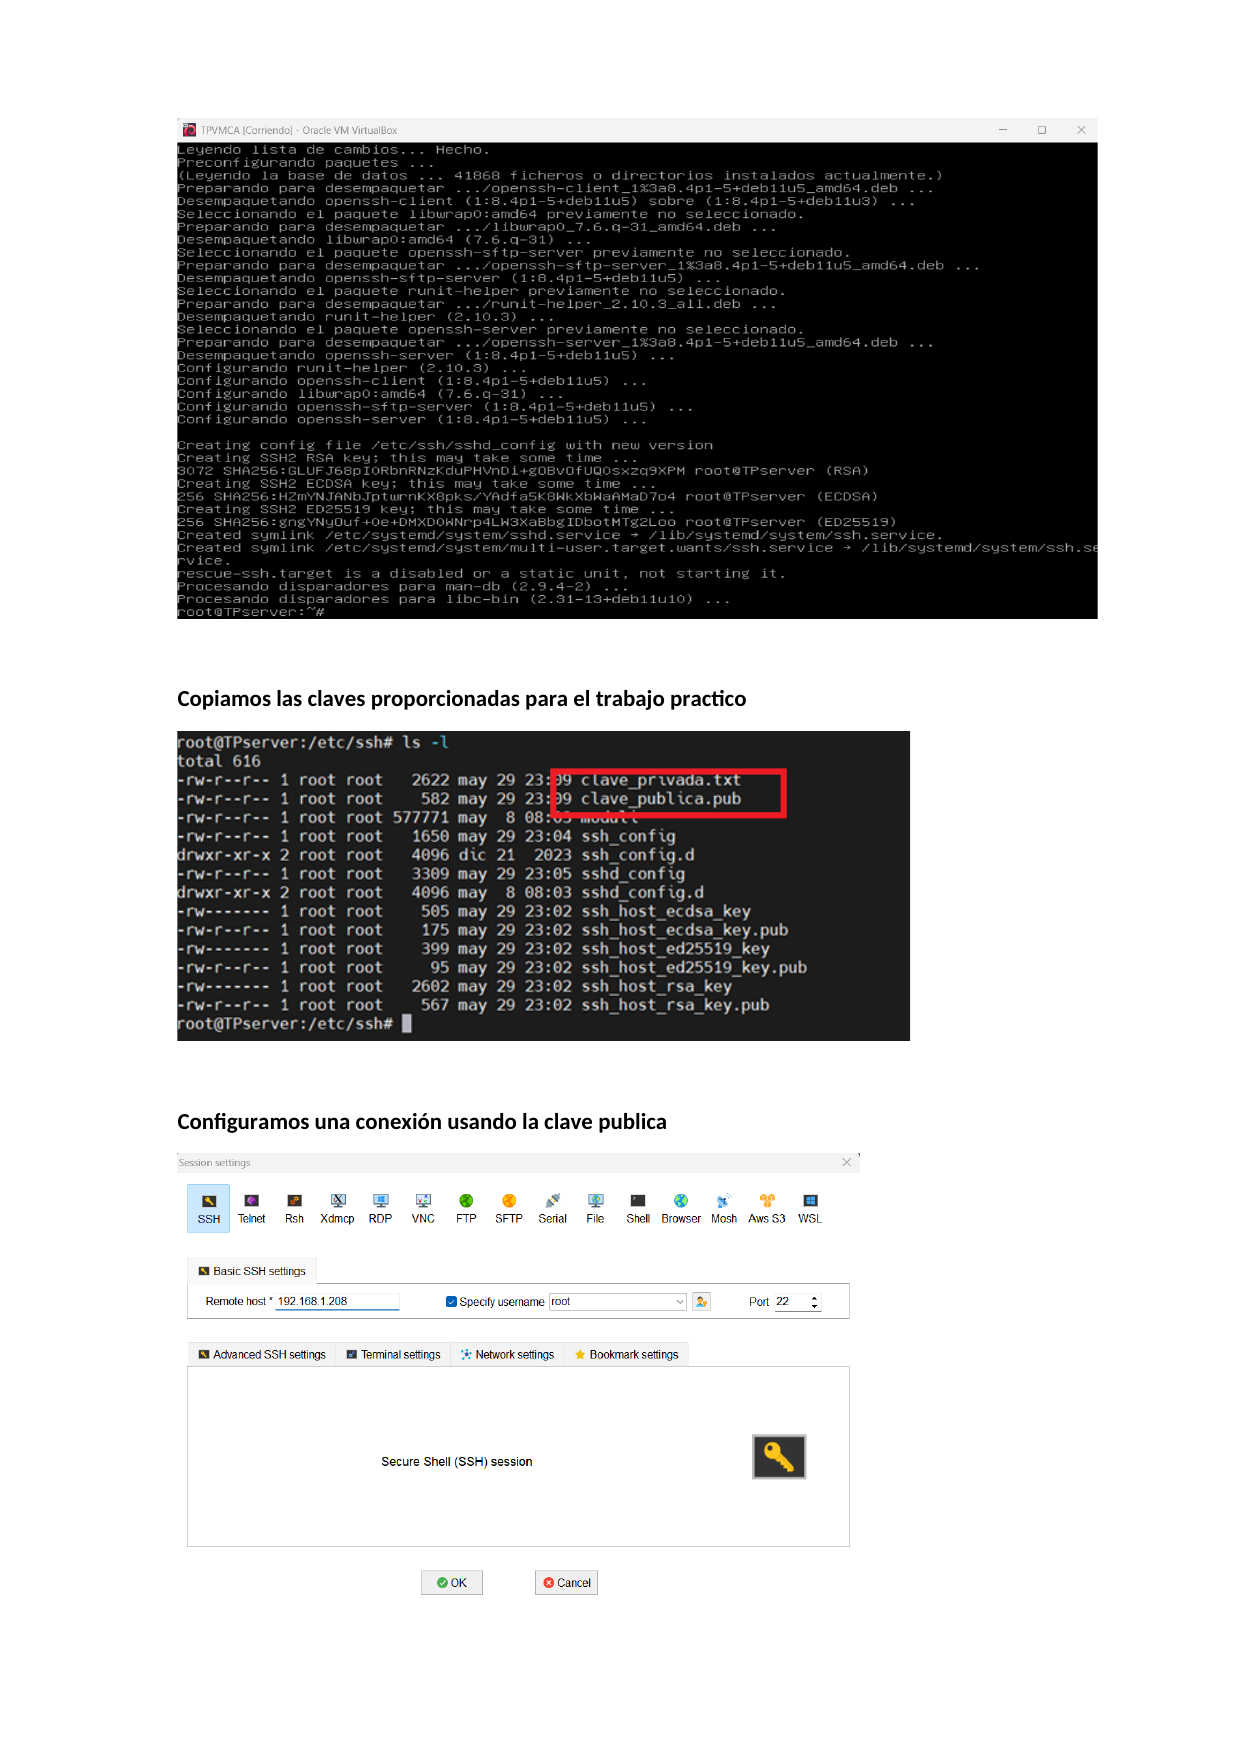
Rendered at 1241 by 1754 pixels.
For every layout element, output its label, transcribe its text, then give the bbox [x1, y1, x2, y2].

picture [177, 1153, 860, 1609]
text Configuramos una conexión usando la clave publica [177, 1107, 1063, 1135]
text Copiamos las claves proporcionadas para el trabajo practico [177, 684, 1063, 712]
picture [177, 731, 911, 1041]
picture [177, 118, 1098, 619]
